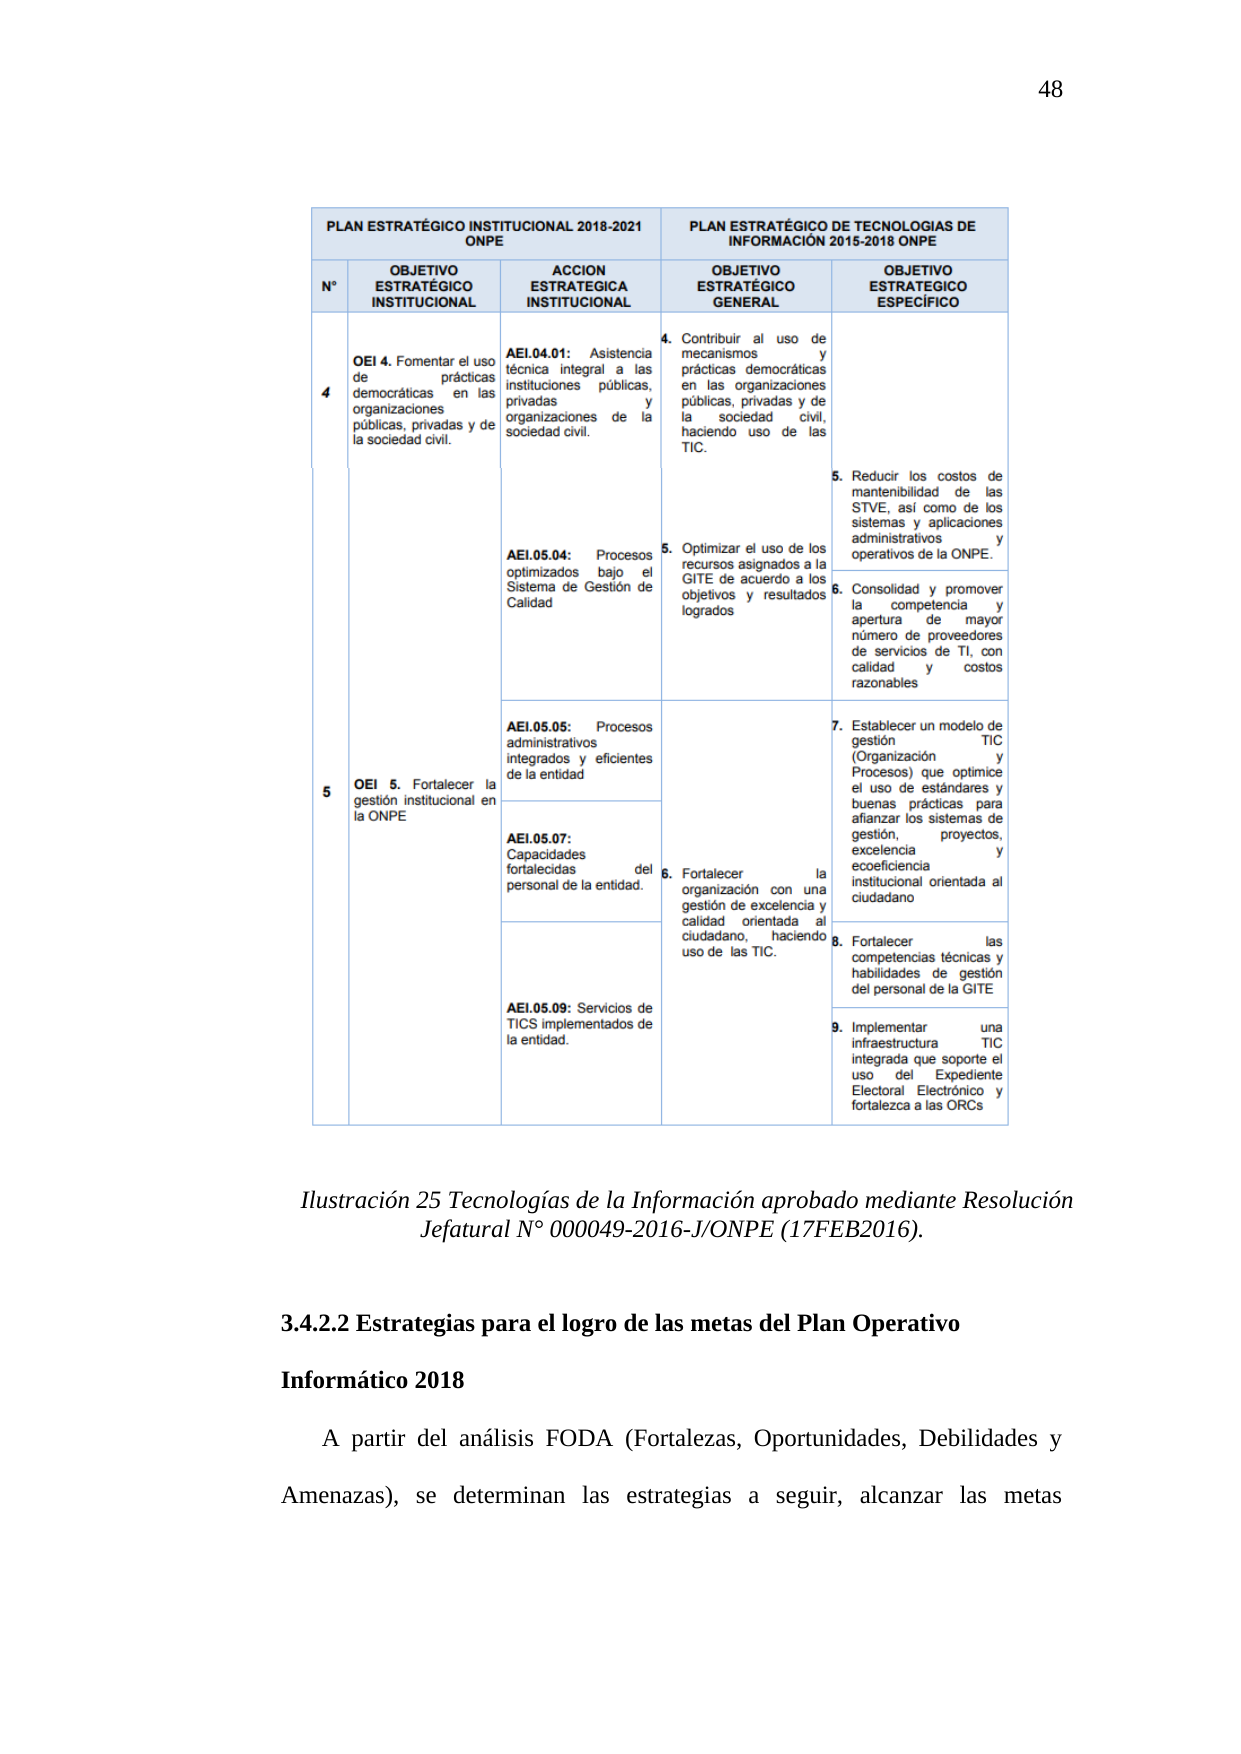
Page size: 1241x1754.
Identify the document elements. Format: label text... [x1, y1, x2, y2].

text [281, 1423, 1063, 1509]
subtitle 3.4.2.2 Estrategias para el logro de las metas del Plan Operativo Informático 2018 [281, 1243, 1063, 1394]
